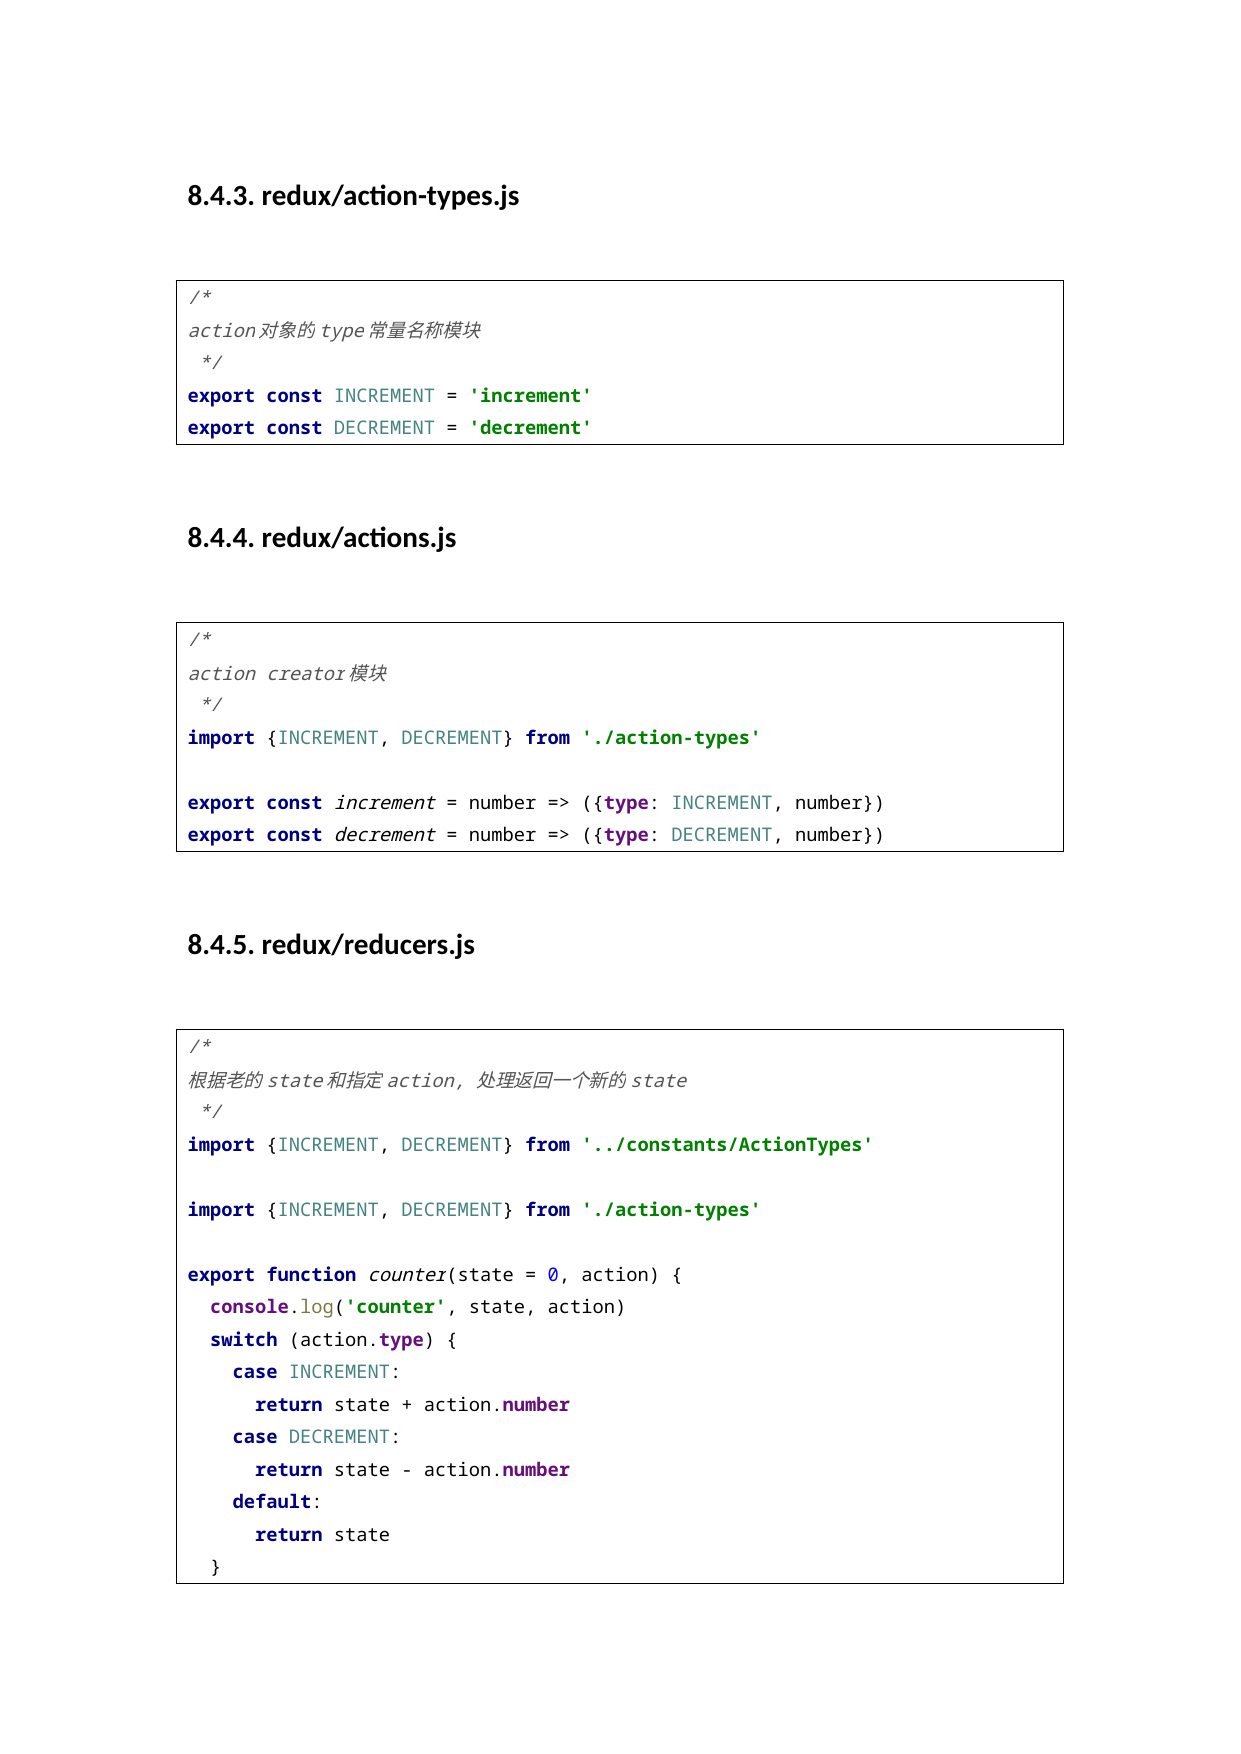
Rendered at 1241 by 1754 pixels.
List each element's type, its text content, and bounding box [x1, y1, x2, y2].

subtitle 8.4.5. redux/reducers.js [187, 911, 1053, 976]
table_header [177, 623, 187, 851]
subtitle 8.4.3. redux/action-types.js [187, 162, 1053, 227]
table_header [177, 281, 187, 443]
subtitle 8.4.4. redux/actions.js [187, 504, 1053, 569]
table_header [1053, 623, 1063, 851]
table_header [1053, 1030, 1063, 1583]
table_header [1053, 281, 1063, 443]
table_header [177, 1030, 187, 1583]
